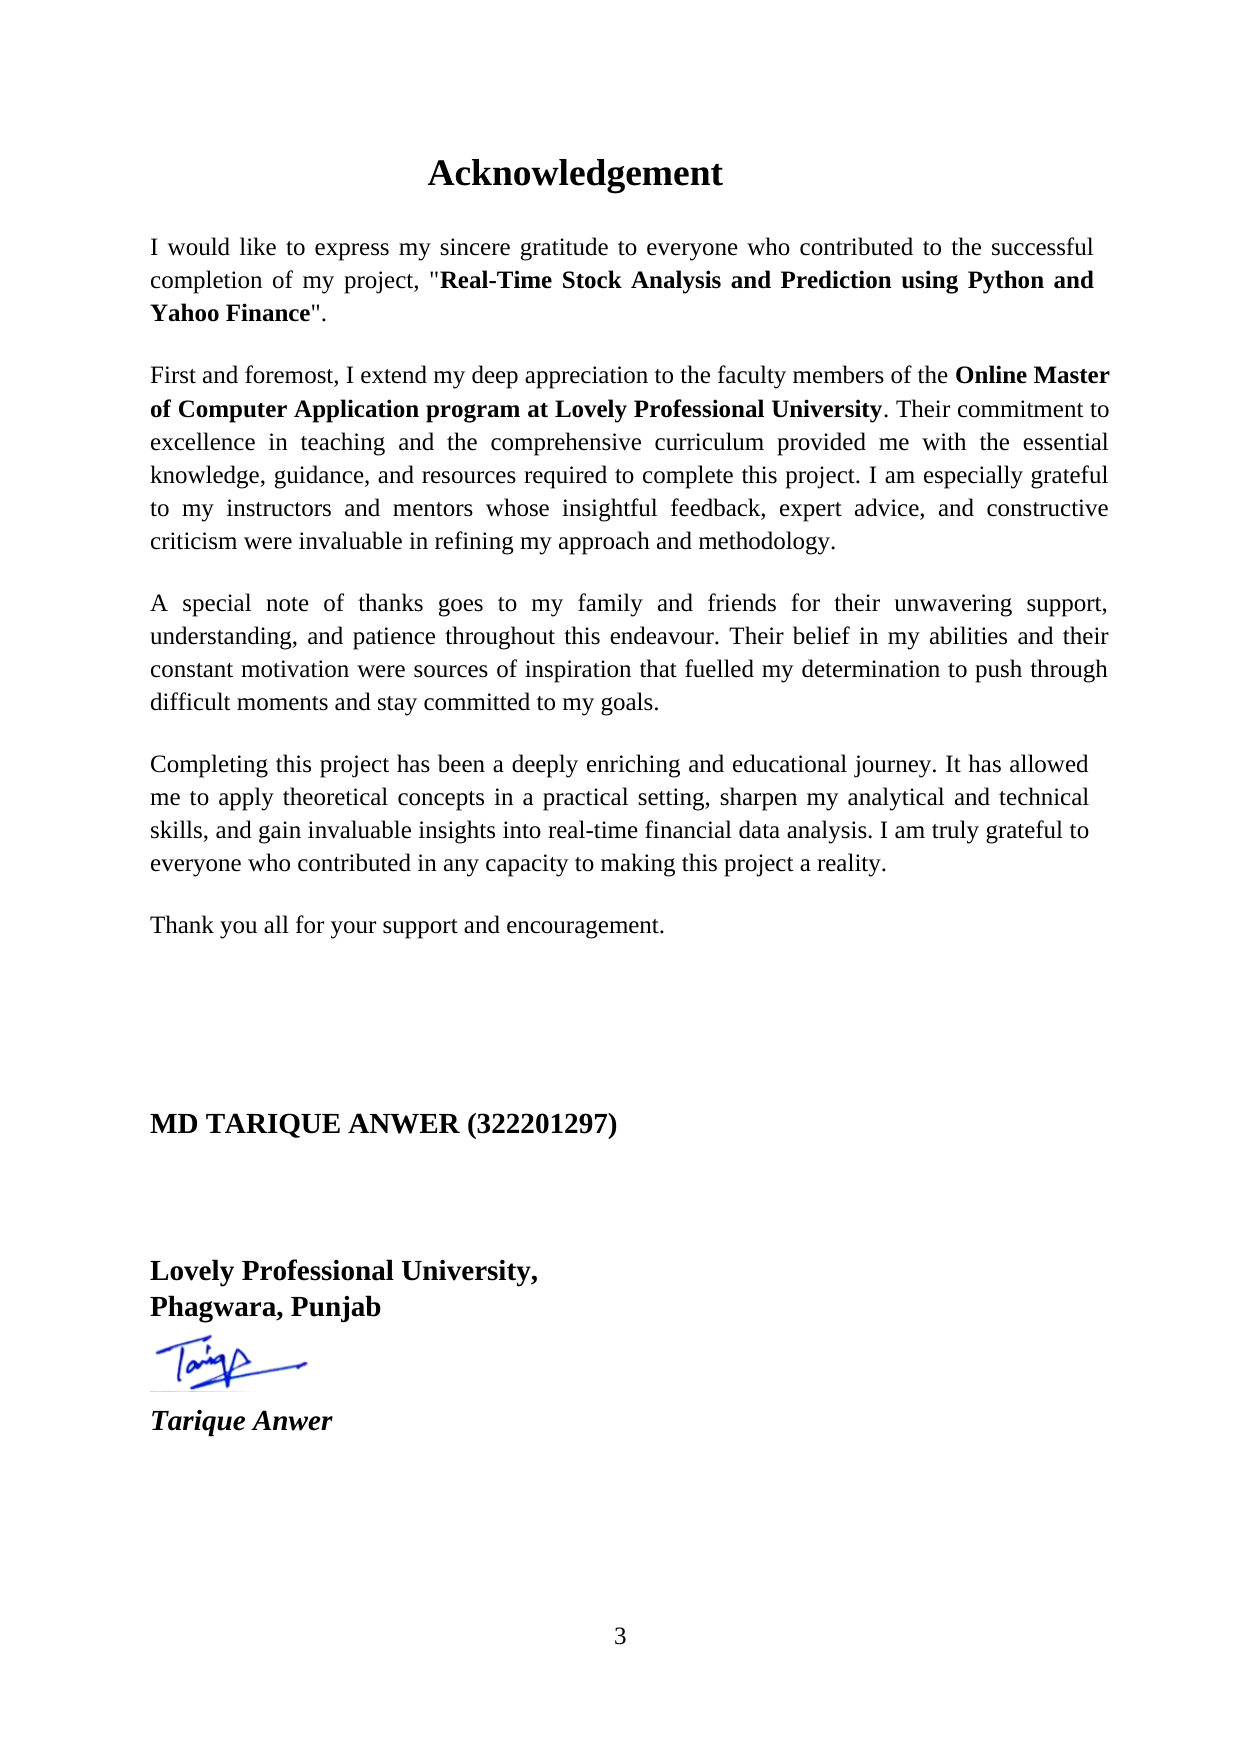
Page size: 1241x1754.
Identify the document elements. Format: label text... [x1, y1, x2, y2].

subtitle Acknowledgement [150, 150, 1000, 193]
text First and foremost, I extend my deep appreciation to the faculty members of the Online Master of Computer Application program at Lovely Professional University. Their commitment to excellence in teaching and the comprehensive curriculum provided me with the essential knowledge, guidance, and resources required to complete this project. I am especially grateful to my instructors and mentors whose insightful feedback, expert advice, and constructive criticism were invaluable in refining my approach and methodology. [150, 361, 1110, 554]
text I would like to express my sincere gratitude to everyone who contributed to the successful completion of my project, "Real-Time Stock Analysis and Prediction using Python and Yahoo Finance". [150, 232, 1095, 327]
text Completing this project has been a deeply enriching and educational journey. It has allowed me to apply theoretical concepts in a practical setting, sharpen my analytical and technical skills, and gain invaluable insights into real-time financial data analysis. I am truly grateful to everyone who contributed in any capacity to making this project a reality. [150, 749, 1090, 877]
text MD TARIQUE ANWER (322201297) [150, 1106, 1090, 1139]
text Thank you all for your support and encouragement. [150, 910, 1090, 939]
text Tarique Anwer [150, 1403, 1090, 1436]
text Lovely Professional University, Phagwara, Punjab [150, 1253, 599, 1391]
text A special note of thanks goes to my family and friends for their unwavering support, understanding, and patience throughout this endeavour. Their belief in my abilities and their constant motivation were sources of inspiration that fuelled my determination to push through difficult moments and stay committed to my goals. [150, 588, 1110, 716]
picture [150, 1324, 326, 1392]
